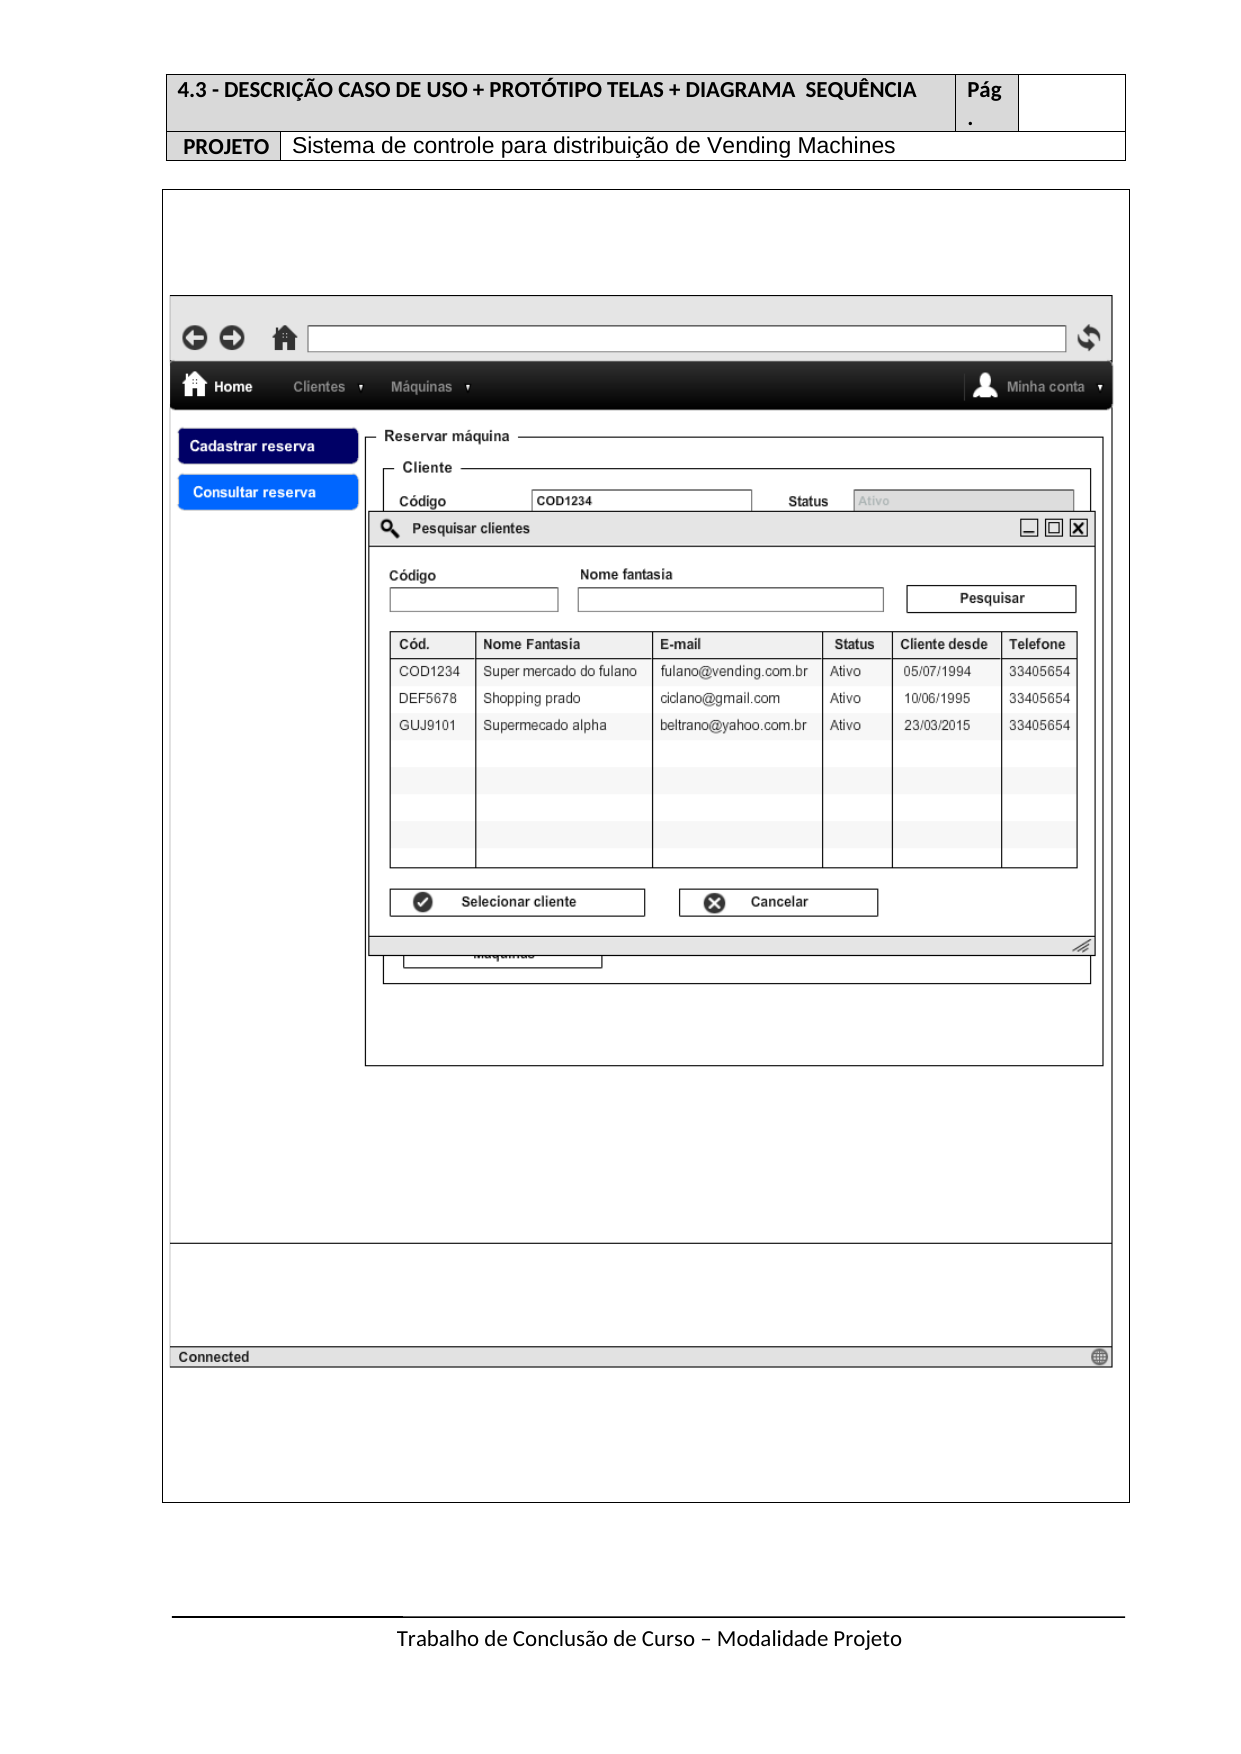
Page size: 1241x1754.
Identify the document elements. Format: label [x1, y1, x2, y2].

table_cell [163, 190, 1129, 1502]
picture [169, 295, 1115, 1371]
